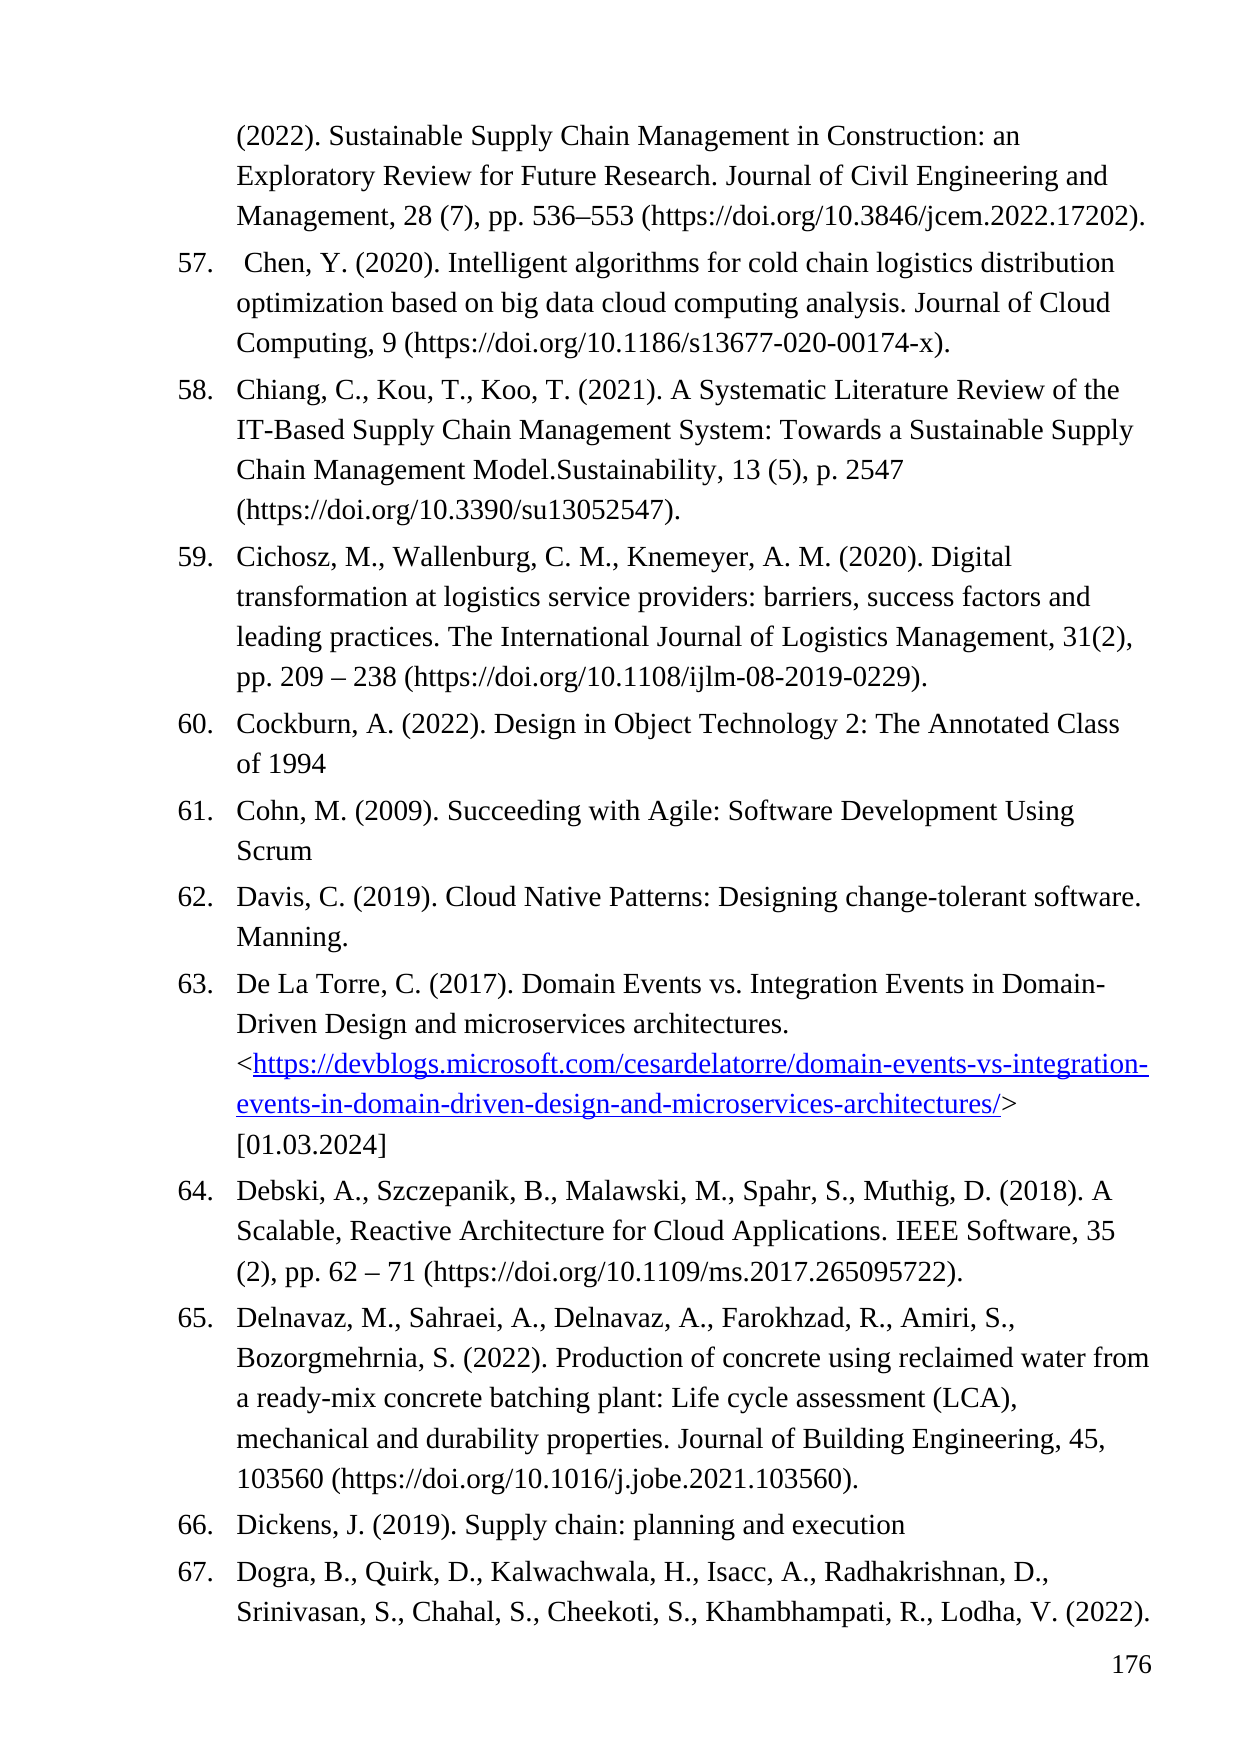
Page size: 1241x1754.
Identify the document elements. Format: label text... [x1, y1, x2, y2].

text De La Torre, C. (2017). Domain Events vs. Integration Events in Domain-Driven Design and microservices architectures. <https://devblogs.microsoft.com/cesardelatorre/domain-events-vs-integration-events-in-domain-driven-design-and-microservices-architectures/> [01.03.2024] [177, 966, 1152, 1160]
text Dickens, J. (2019). Supply chain: planning and execution [177, 1507, 1152, 1541]
text Davis, C. (2019). Cloud Native Patterns: Designing change-tolerant software. Manning. [177, 879, 1152, 953]
text Debski, A., Szczepanik, B., Malawski, M., Spahr, S., Muthig, D. (2018). A Scalable, Reactive Architecture for Cloud Applications. IEEE Software, 35 (2), рр. 62 – 71 (https://doi.org/10.1109/ms.2017.265095722). [177, 1173, 1152, 1287]
text Chiang, C., Kou, T., Koo, T. (2021). A Systematic Literature Review of the IT-Based Supply Chain Management System: Towards a Sustainable Supply Chain Management Model.Sustainability, 13 (5), р. 2547 (https://doi.org/10.3390/su13052547). [177, 372, 1152, 526]
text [177, 1554, 1152, 1628]
text Cockburn, A. (2022). Design in Object Technology 2: The Annotated Class of 1994 [177, 706, 1152, 780]
text Cohn, M. (2009). Succeeding with Agile: Software Development Using Scrum [177, 793, 1152, 866]
text Chen, Y. (2020). Intelligent algorithms for cold chain logistics distribution optimization based on big data cloud computing analysis. Journal of Cloud Computing, 9 (https://doi.org/10.1186/s13677-020-00174-x). [177, 245, 1152, 359]
text Cichosz, M., Wallenburg, C. M., Knemeyer, A. M. (2020). Digital transformation at logistics service providers: barriers, success factors and leading practices. The International Journal of Logistics Management, 31(2), рр. 209 – 238 (https://doi.org/10.1108/ijlm-08-2019-0229). [177, 539, 1152, 693]
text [177, 118, 1152, 232]
text Delnavaz, M., Sahraei, A., Delnavaz, A., Farokhzad, R., Amiri, S., Bozorgmehrnia, S. (2022). Production of concrete using reclaimed water from a ready-mix concrete batching plant: Life cycle assessment (LCA), mechanical and durability properties. Journal of Building Engineering, 45, 103560 (https://doi.org/10.1016/j.jobe.2021.103560). [177, 1300, 1152, 1494]
